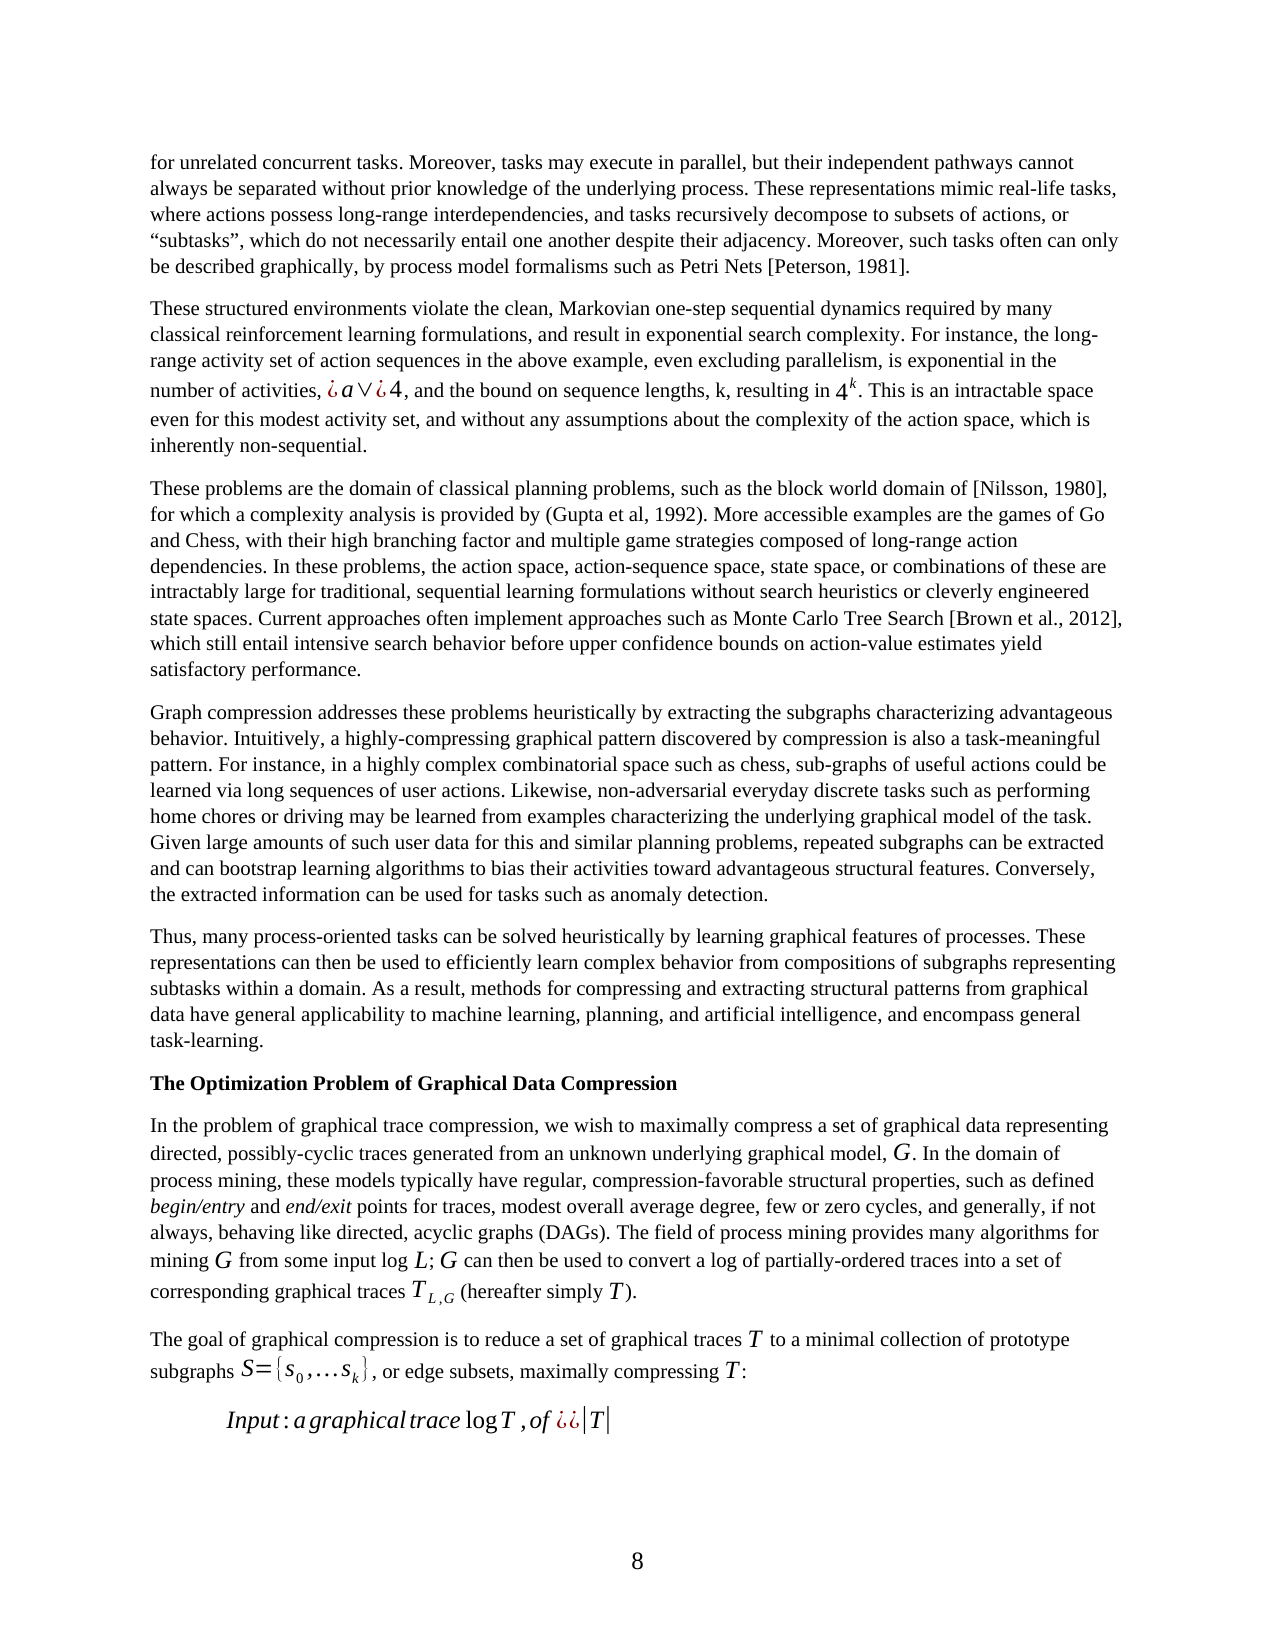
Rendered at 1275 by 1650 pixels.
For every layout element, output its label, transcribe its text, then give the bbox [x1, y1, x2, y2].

text The goal of graphical compression is to reduce a set of graphical traces to a minimal collection of prototype subgraphs , or edge subsets, maximally compressing : [150, 1326, 1125, 1386]
text These problems are the domain of classical planning problems, such as the block world domain of [Nilsson, 1980], for which a complexity analysis is provided by (Gupta et al, 1992). More accessible examples are the games of Go and Chess, with their high branching factor and multiple game strategies composed of long-range action dependencies. In these problems, the action space, action-sequence space, state space, or combinations of these are intractably large for traditional, sequential learning formulations without search heuristics or cleverly engineered state spaces. Current approaches often implement approaches such as Monte Carlo Tree Search [Brown et al., 2012], which still entail intensive search behavior before upper confidence bounds on action-value estimates yield satisfactory performance. [150, 476, 1125, 681]
text The Optimization Problem of Graphical Data Compression [150, 1070, 1125, 1094]
text These structured environments violate the clean, Markovian one-step sequential dynamics required by many classical reinforcement learning formulations, and result in exponential search complexity. For instance, the long-range activity set of action sequences in the above example, even excluding parallelism, is exponential in the number of activities, , and the bound on sequence lengths, k, resulting in . This is an intractable space even for this modest activity set, and without any assumptions about the complexity of the action space, which is inherently non-sequential. [150, 296, 1125, 457]
text Thus, many process-oriented tasks can be solved heuristically by learning graphical features of processes. These representations can then be used to efficiently learn complex behavior from compositions of subgraphs representing subtasks within a domain. As a result, methods for compressing and extracting structural patterns from graphical data have general applicability to machine learning, planning, and artificial intelligence, and encompass general task-learning. [150, 924, 1125, 1052]
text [150, 150, 1125, 278]
text Graph compression addresses these problems heuristically by extracting the subgraphs characterizing advantageous behavior. Intuitively, a highly-compressing graphical pattern discovered by compression is also a task-meaningful pattern. For instance, in a highly complex combinatorial space such as chess, sub-graphs of useful actions could be learned via long sequences of user actions. Likewise, non-adversarial everyday discrete tasks such as performing home chores or driving may be learned from examples characterizing the underlying graphical model of the task. Given large amounts of such user data for this and similar planning problems, repeated subgraphs can be extracted and can bootstrap learning algorithms to bias their activities toward advantageous structural features. Conversely, the extracted information can be used for tasks such as anomaly detection. [150, 700, 1125, 906]
text In the problem of graphical trace compression, we wish to maximally compress a set of graphical data representing directed, possibly-cyclic traces generated from an unknown underlying graphical model, . In the domain of process mining, these models typically have regular, compression-favorable structural properties, such as defined begin/entry and end/exit points for traces, modest overall average degree, few or zero cycles, and generally, if not always, behaving like directed, acyclic graphs (DAGs). The field of process mining provides many algorithms for mining from some input log ; can then be used to convert a log of partially-ordered traces into a set of corresponding graphical traces (hereafter simply ). [150, 1113, 1125, 1307]
